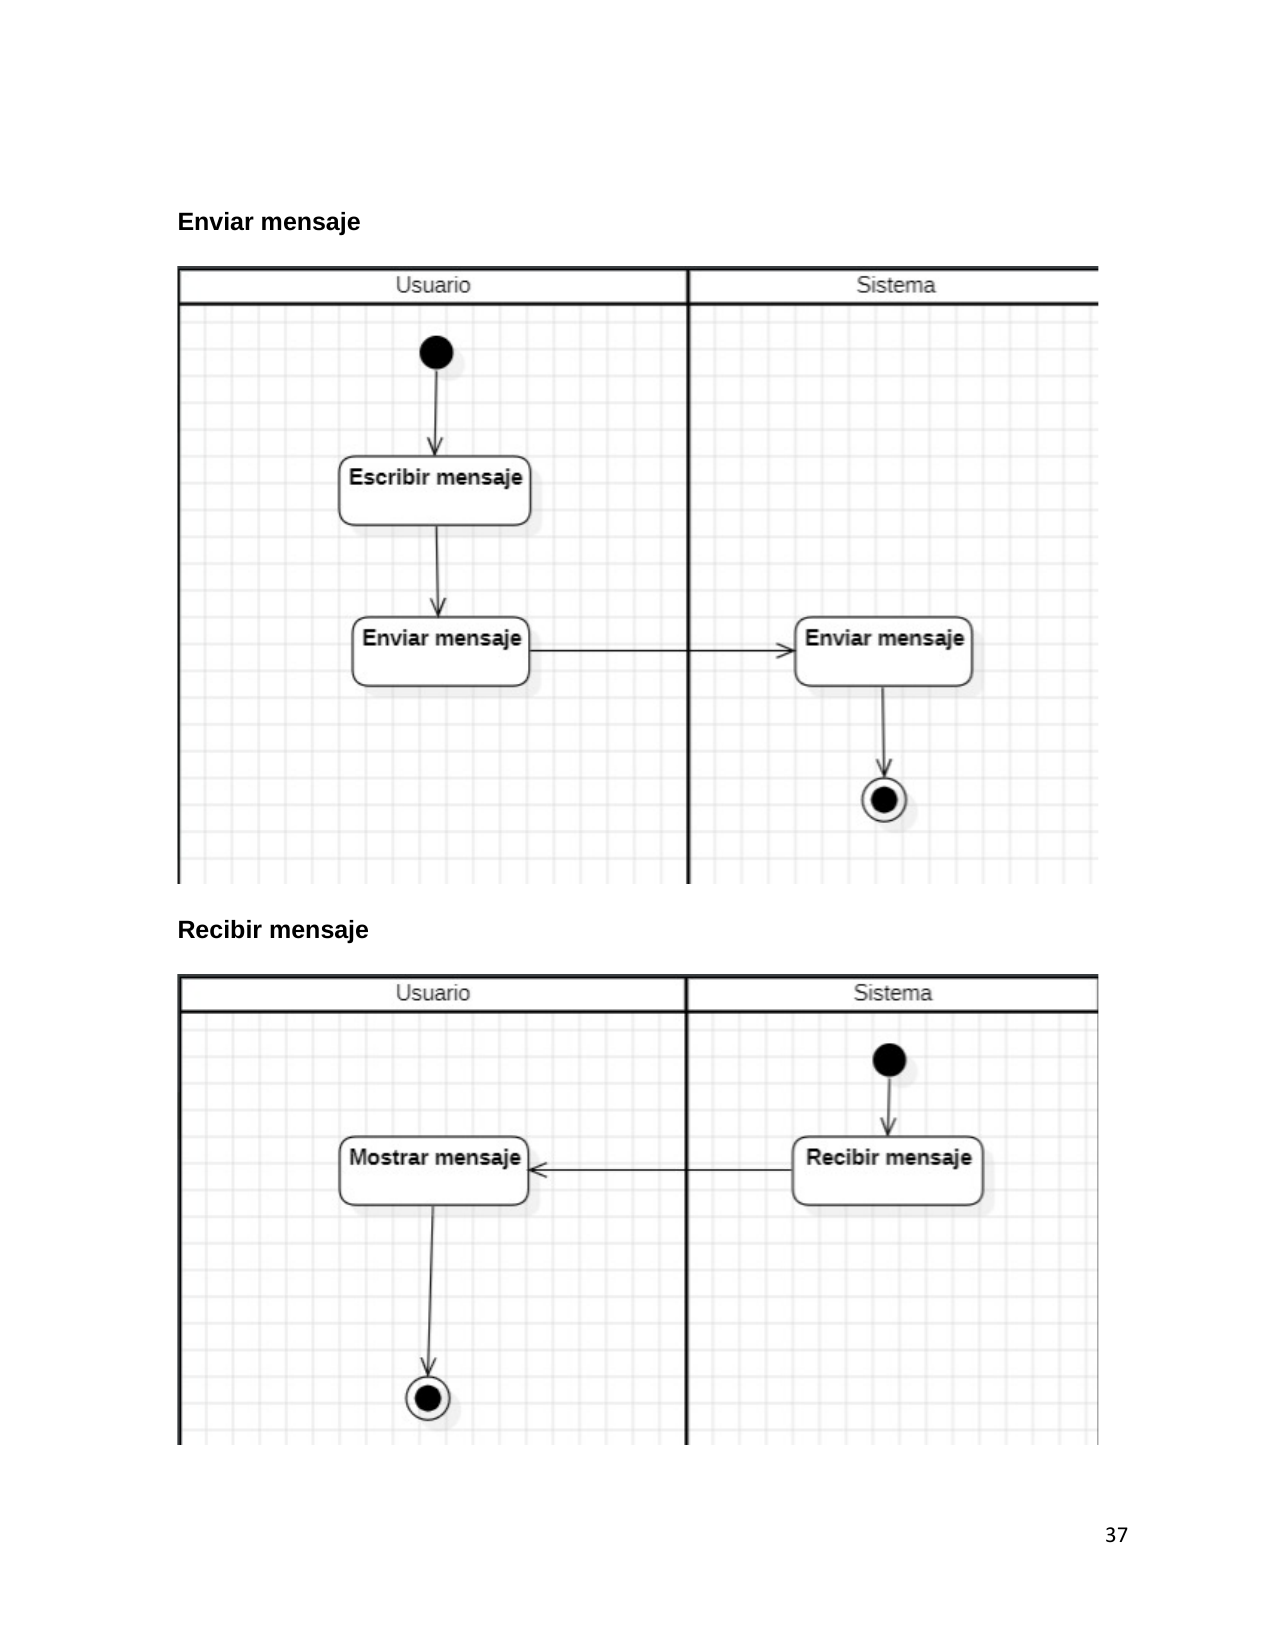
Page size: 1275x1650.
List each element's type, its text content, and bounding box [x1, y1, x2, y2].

text Enviar mensaje [177, 207, 1128, 236]
picture [177, 974, 1099, 1445]
text Recibir mensaje [177, 915, 1128, 943]
picture [177, 266, 1099, 884]
